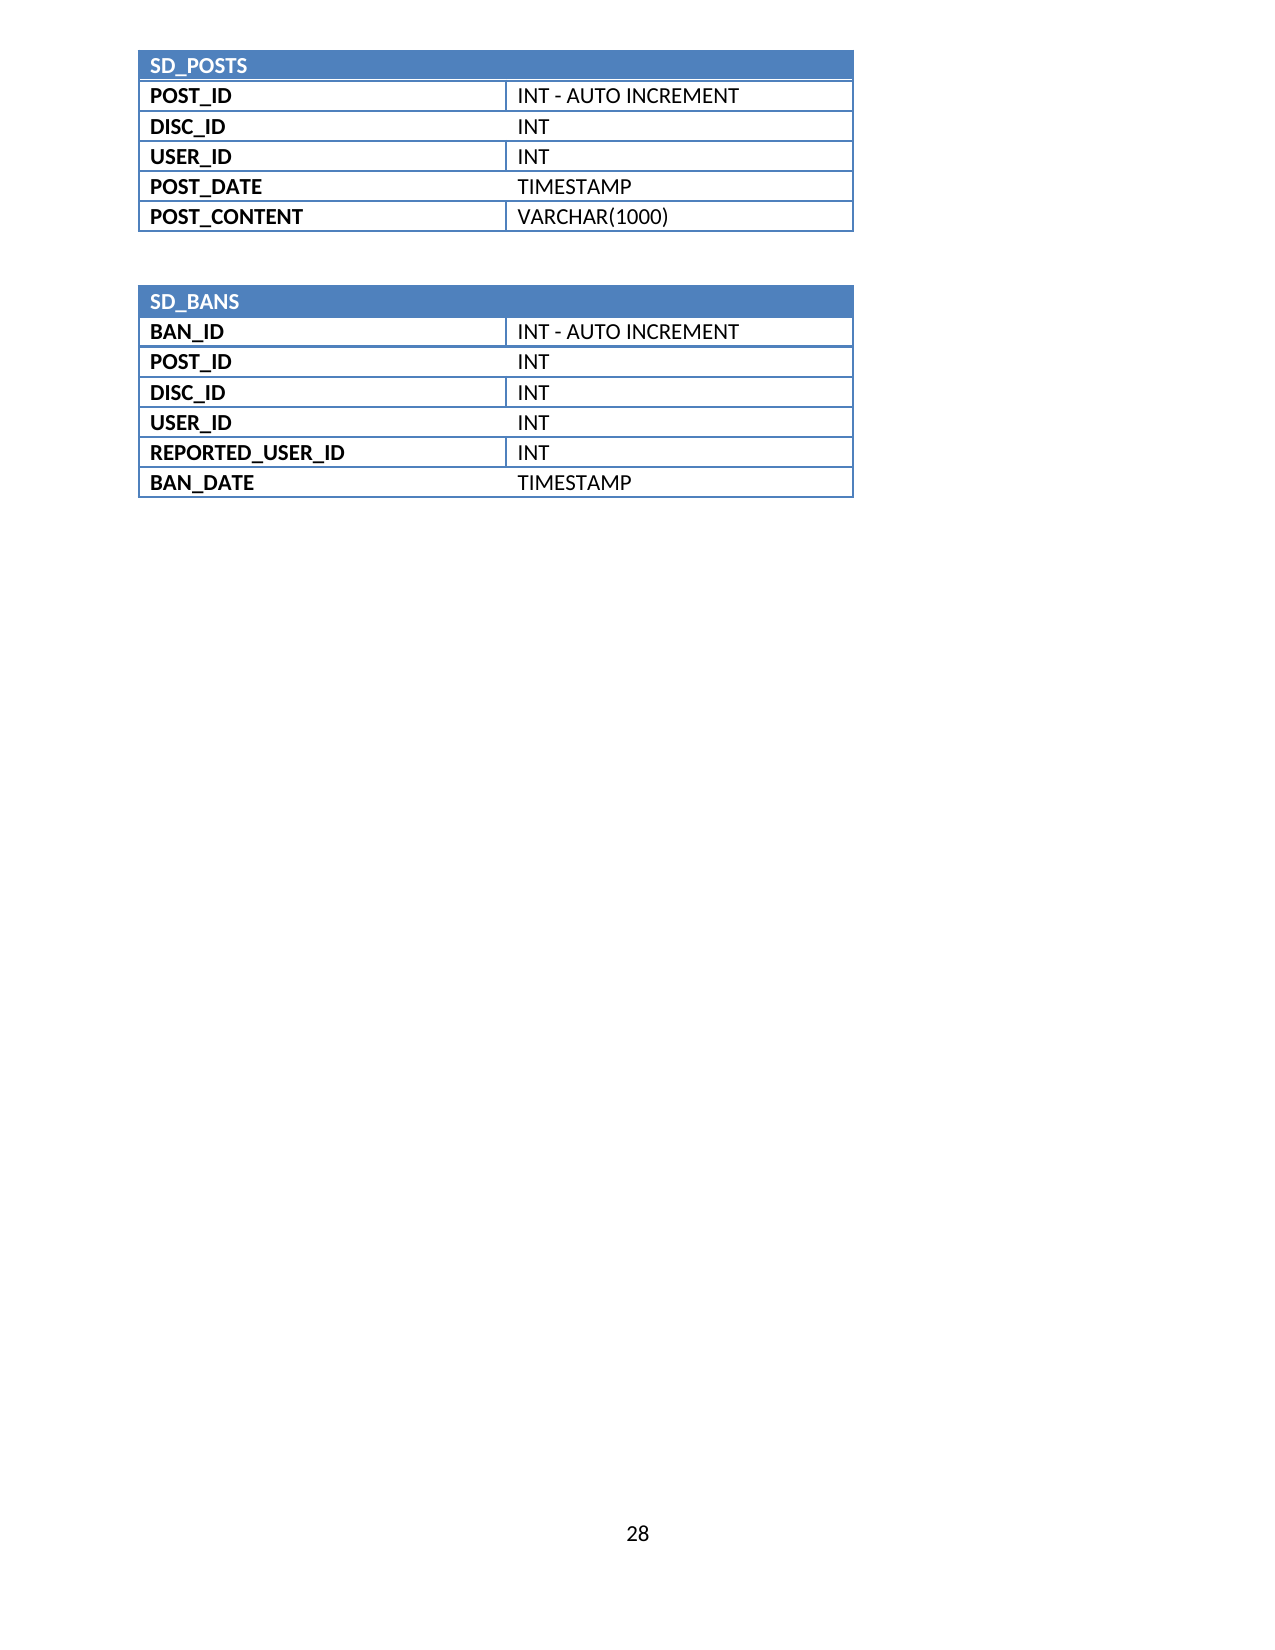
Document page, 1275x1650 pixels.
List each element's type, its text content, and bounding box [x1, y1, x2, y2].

table_cell INT [507, 438, 852, 466]
table_cell USER_ID [140, 142, 505, 170]
table_cell POST_CONTENT [140, 202, 505, 230]
table_cell BAN_ID [140, 318, 505, 345]
table_cell DISC_ID [140, 112, 506, 140]
table_cell INT - AUTO INCREMENT [507, 82, 852, 110]
table_header SD_POSTS [140, 52, 852, 79]
table_cell DISC_ID [140, 378, 505, 406]
table_cell USER_ID [140, 408, 506, 436]
table_cell TIMESTAMP [506, 468, 852, 496]
table_cell VARCHAR(1000) [507, 202, 852, 230]
table_cell POST_DATE [140, 172, 506, 200]
table_cell INT - AUTO INCREMENT [507, 318, 852, 345]
table_header SD_BANS [140, 287, 852, 315]
table_cell INT [506, 348, 852, 376]
table_cell POST_ID [140, 348, 506, 376]
table_cell REPORTED_USER_ID [140, 438, 505, 466]
table_cell INT [507, 378, 852, 406]
table_cell INT [506, 408, 852, 436]
table_cell INT [506, 112, 852, 140]
table_cell BAN_DATE [140, 468, 506, 496]
table_cell TIMESTAMP [506, 172, 852, 200]
table_cell INT [507, 142, 852, 170]
table_cell POST_ID [140, 82, 505, 110]
